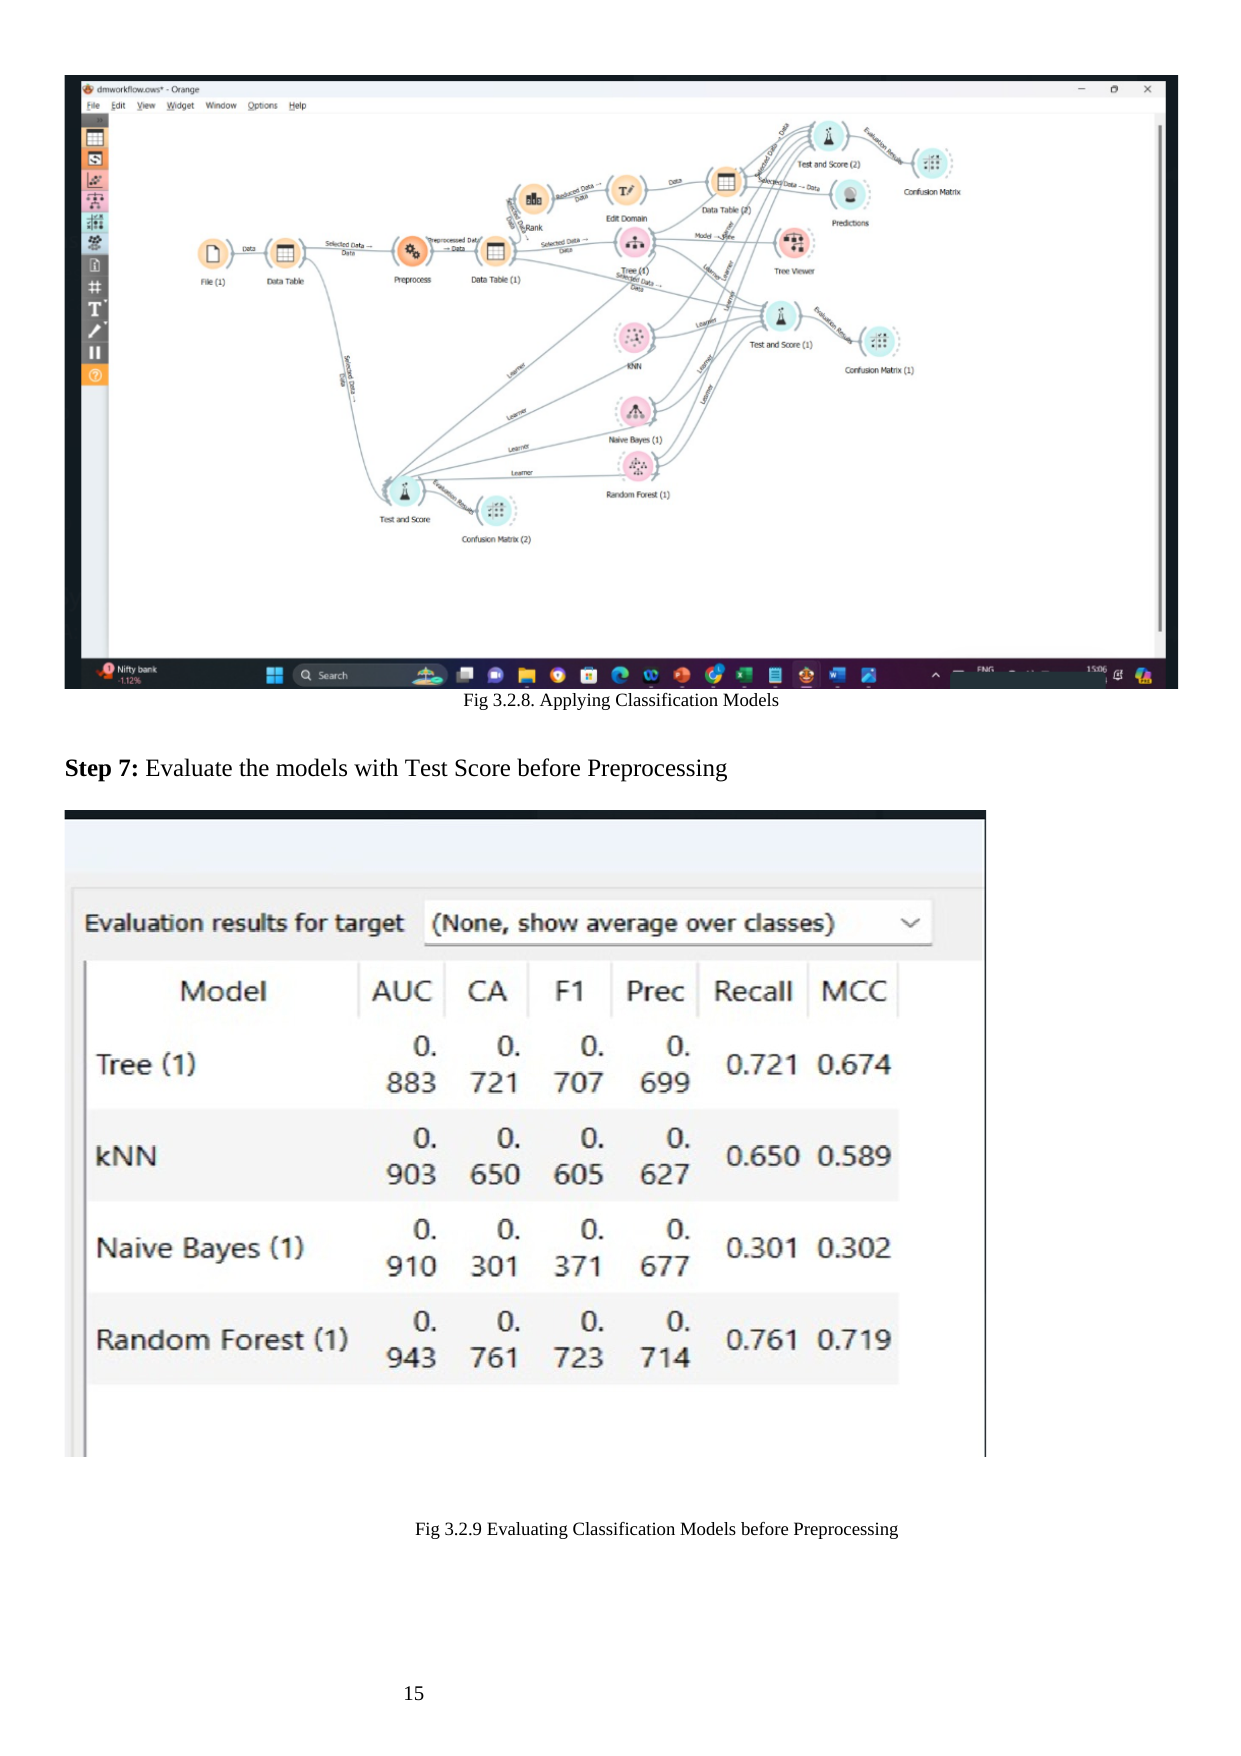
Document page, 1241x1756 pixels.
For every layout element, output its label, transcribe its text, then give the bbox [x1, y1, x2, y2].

picture [64, 810, 987, 1457]
text Fig 3.2.9 Evaluating Classification Models before Preprocessing [64, 1485, 1178, 1539]
text Step 7: Evaluate the models with Test Score before Preprocessing [64, 753, 1178, 782]
picture [64, 75, 1179, 689]
text Fig 3.2.8. Applying Classification Models [64, 689, 1178, 710]
text 15 [64, 1681, 1178, 1705]
